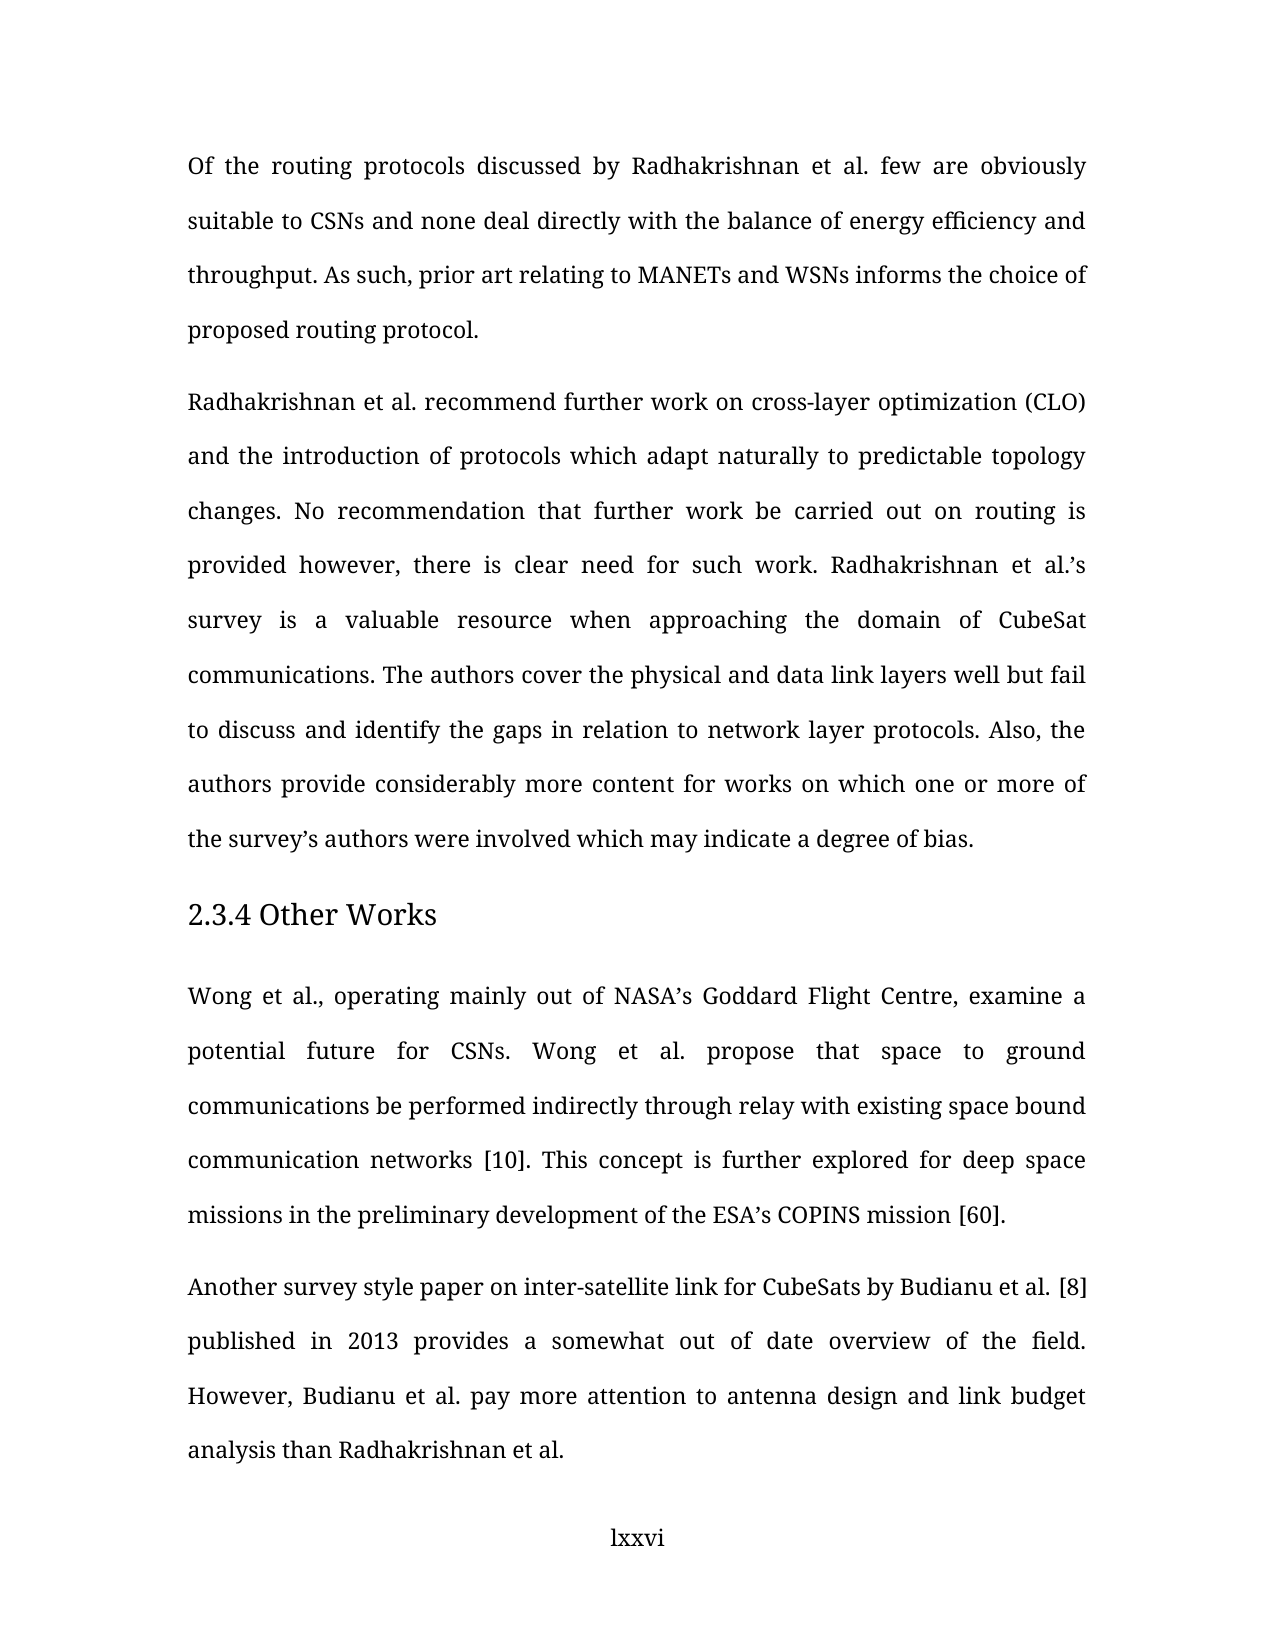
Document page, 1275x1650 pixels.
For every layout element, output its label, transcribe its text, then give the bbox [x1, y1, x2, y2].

text Of the routing protocols discussed by Radhakrishnan et al. few are obviously suitable to CSNs and none deal directly with the balance of energy efficiency and throughput. As such, prior art relating to MANETs and WSNs informs the choice of proposed routing protocol. [187, 150, 1087, 345]
subtitle Other Works [187, 894, 1087, 934]
text Radhakrishnan et al. recommend further work on cross-layer optimization (CLO) and the introduction of protocols which adapt naturally to predictable topology changes. No recommendation that further work be carried out on routing is provided however, there is clear need for such work. Radhakrishnan et al.’s survey is a valuable resource when approaching the domain of CubeSat communications. The authors cover the physical and data link layers well but fail to discuss and identify the gaps in relation to network layer protocols. Also, the authors provide considerably more content for works on which one or more of the survey’s authors were involved which may indicate a degree of bias. [187, 385, 1087, 854]
text Wong et al., operating mainly out of NASA’s Goddard Flight Centre, examine a potential future for CSNs. Wong et al. propose that space to ground communications be performed indirectly through relay with existing space bound communication networks [10]. This concept is further explored for deep space missions in the preliminary development of the ESA’s COPINS mission [60]. [187, 980, 1087, 1230]
text Another survey style paper on inter-satellite link for CubeSats by Budianu et al. [8] published in 2013 provides a somewhat out of date overview of the field. However, Budianu et al. pay more attention to antenna design and link budget analysis than Radhakrishnan et al. [187, 1270, 1087, 1466]
